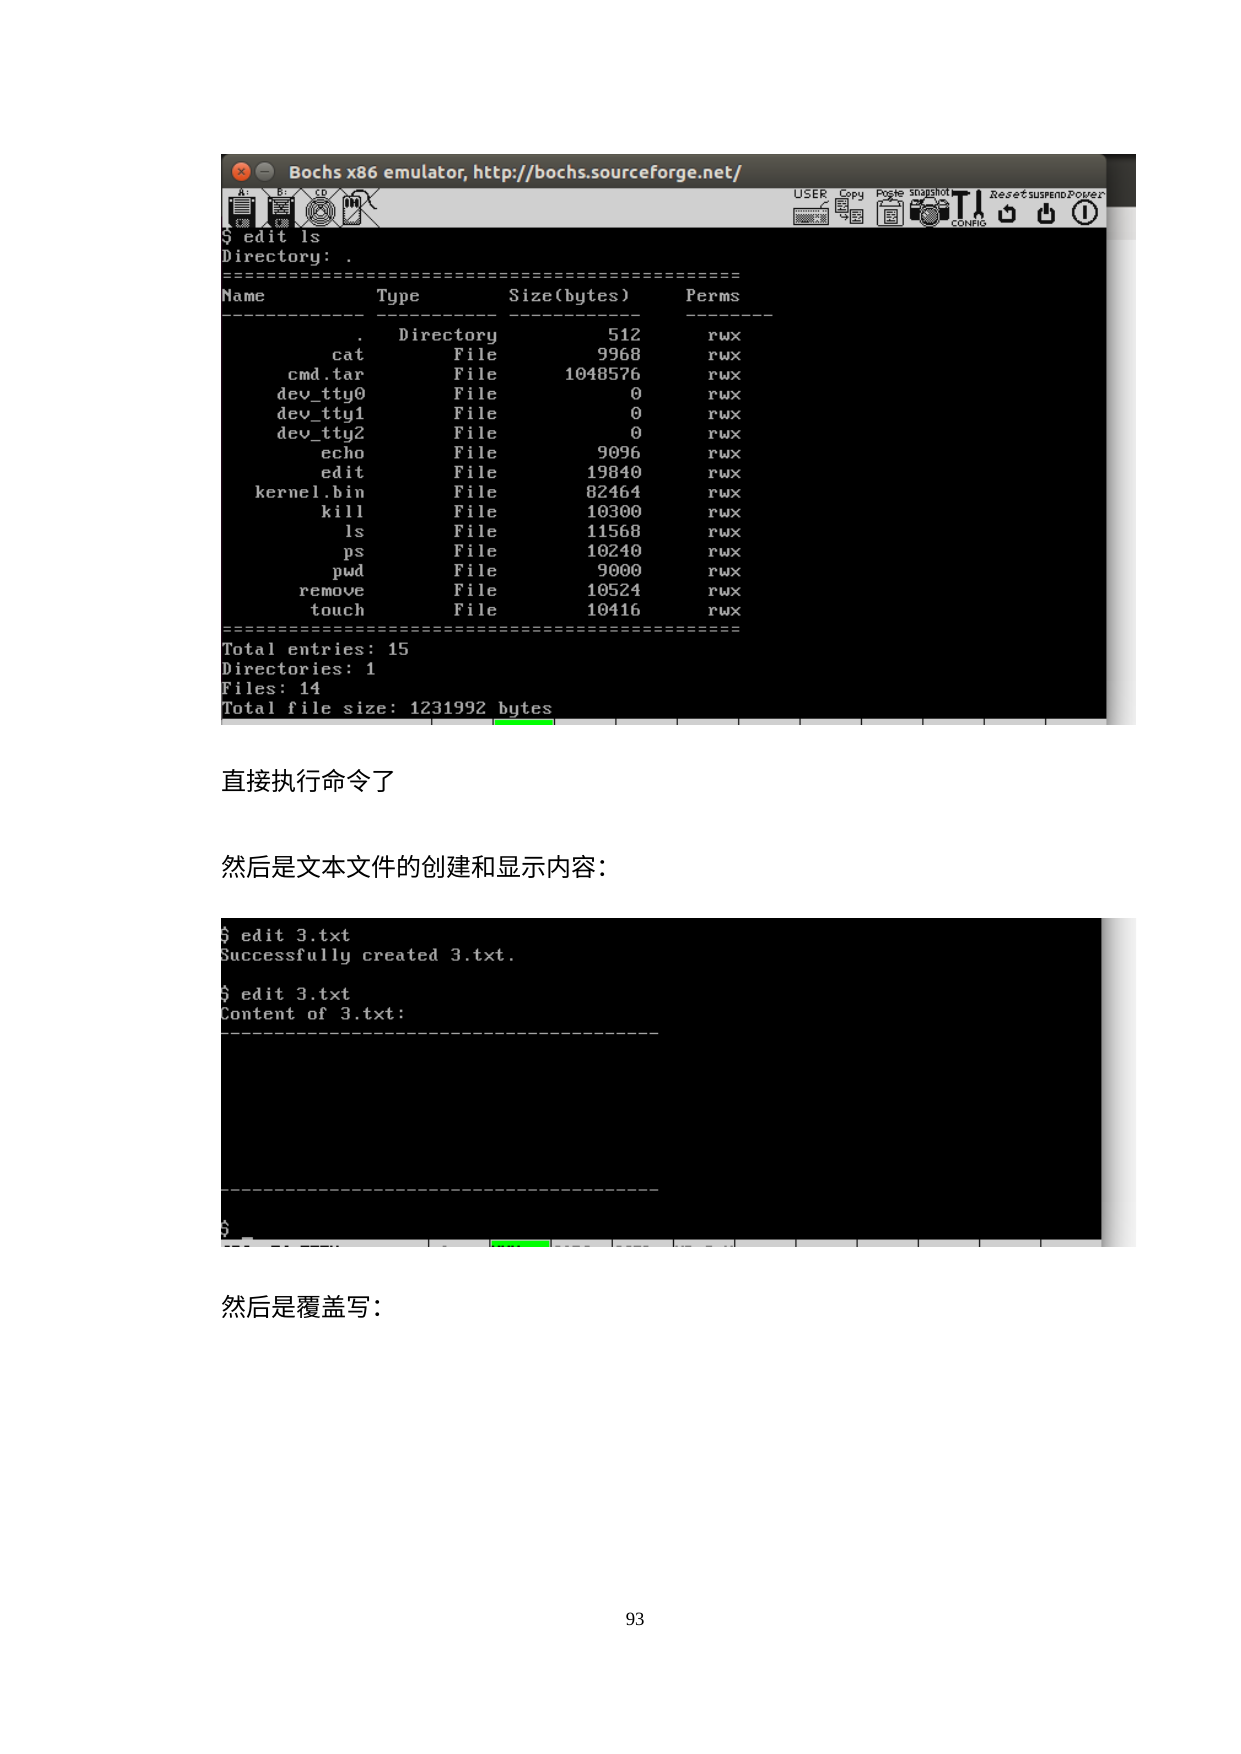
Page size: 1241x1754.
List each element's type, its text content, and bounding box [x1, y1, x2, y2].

picture [221, 918, 1137, 1247]
text 直接执行命令了 [177, 746, 1093, 814]
text 然后是覆盖写： [177, 1272, 1093, 1340]
text 然后是文本文件的创建和显示内容： [177, 832, 1093, 900]
picture [221, 154, 1136, 725]
